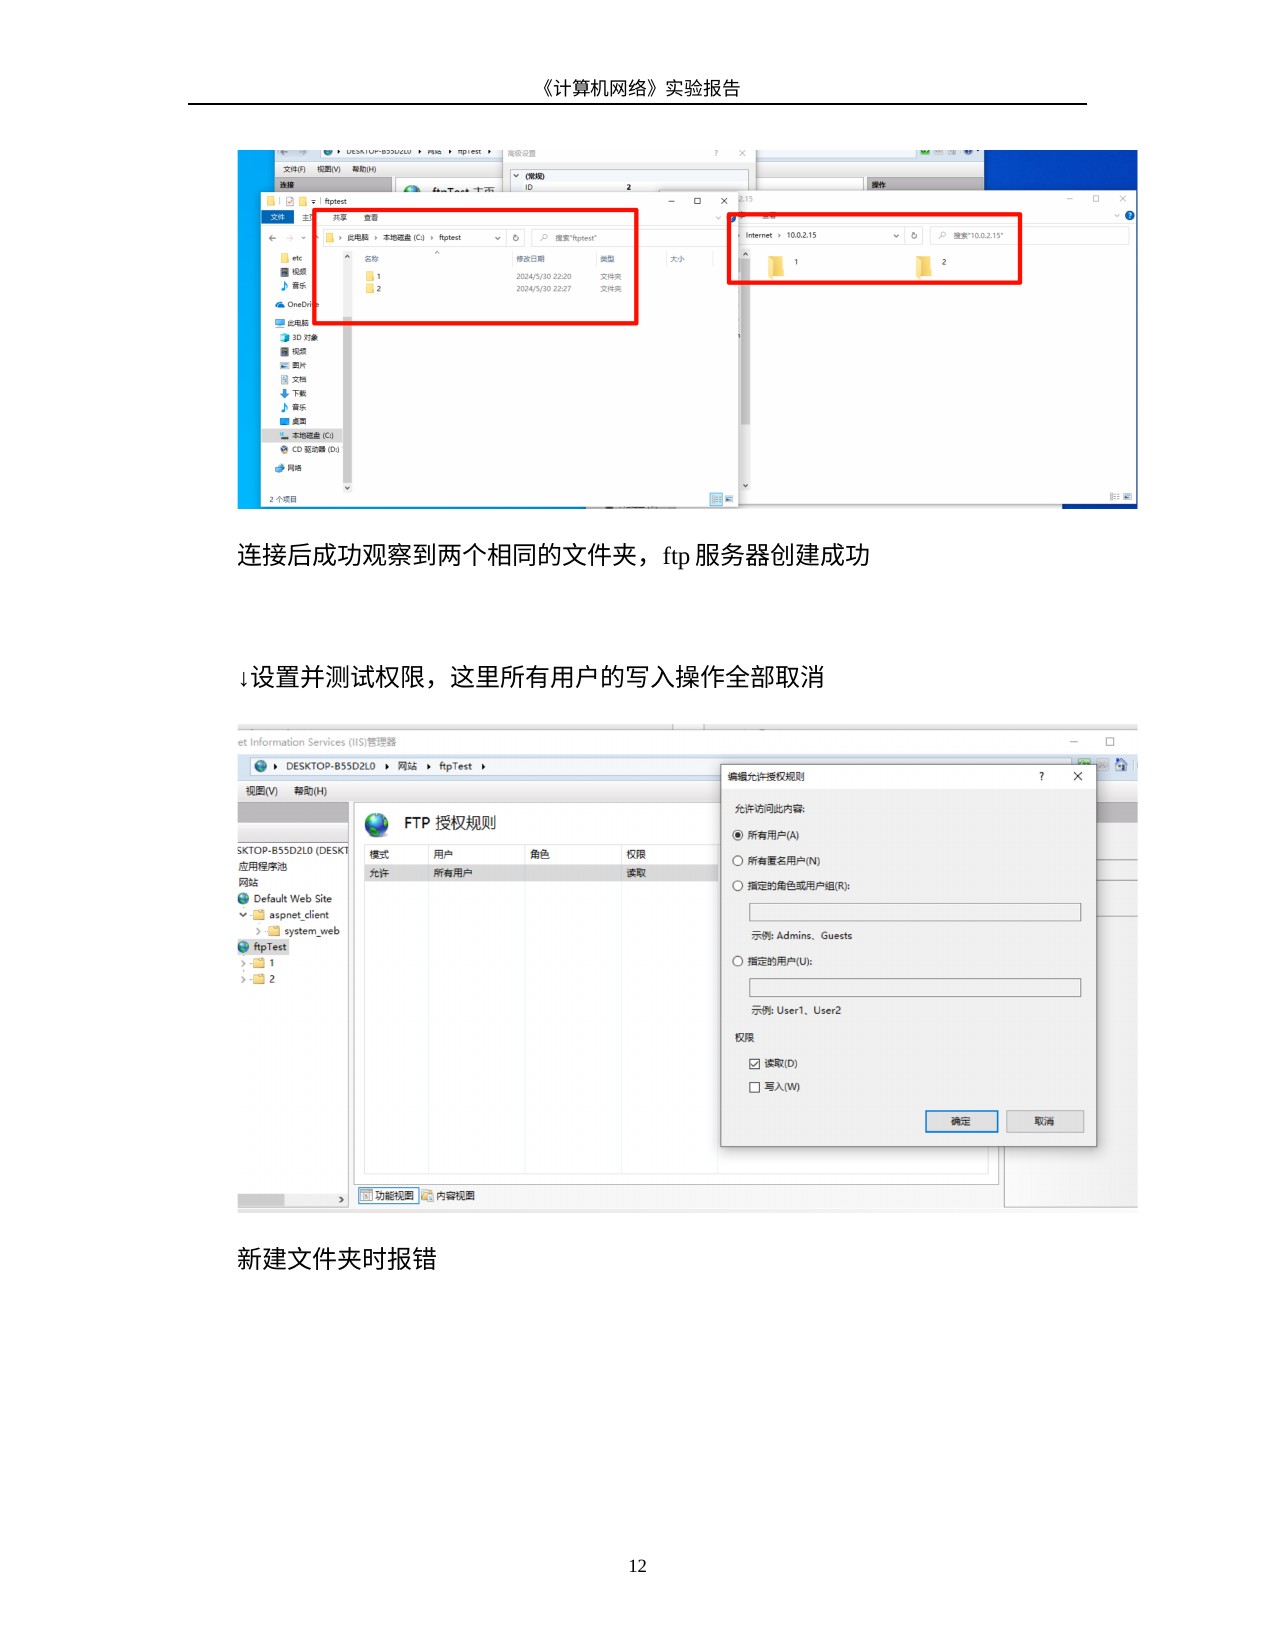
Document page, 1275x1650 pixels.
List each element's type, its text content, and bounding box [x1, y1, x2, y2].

picture [237, 724, 1138, 1213]
list ↓设置并测试权限，这里所有用户的写入操作全部取消 [187, 658, 1087, 694]
picture [261, 150, 1138, 509]
list 新建文件夹时报错 [187, 1240, 1087, 1276]
list 连接后成功观察到两个相同的文件夹，ftp服务器创建成功 [187, 535, 1087, 572]
